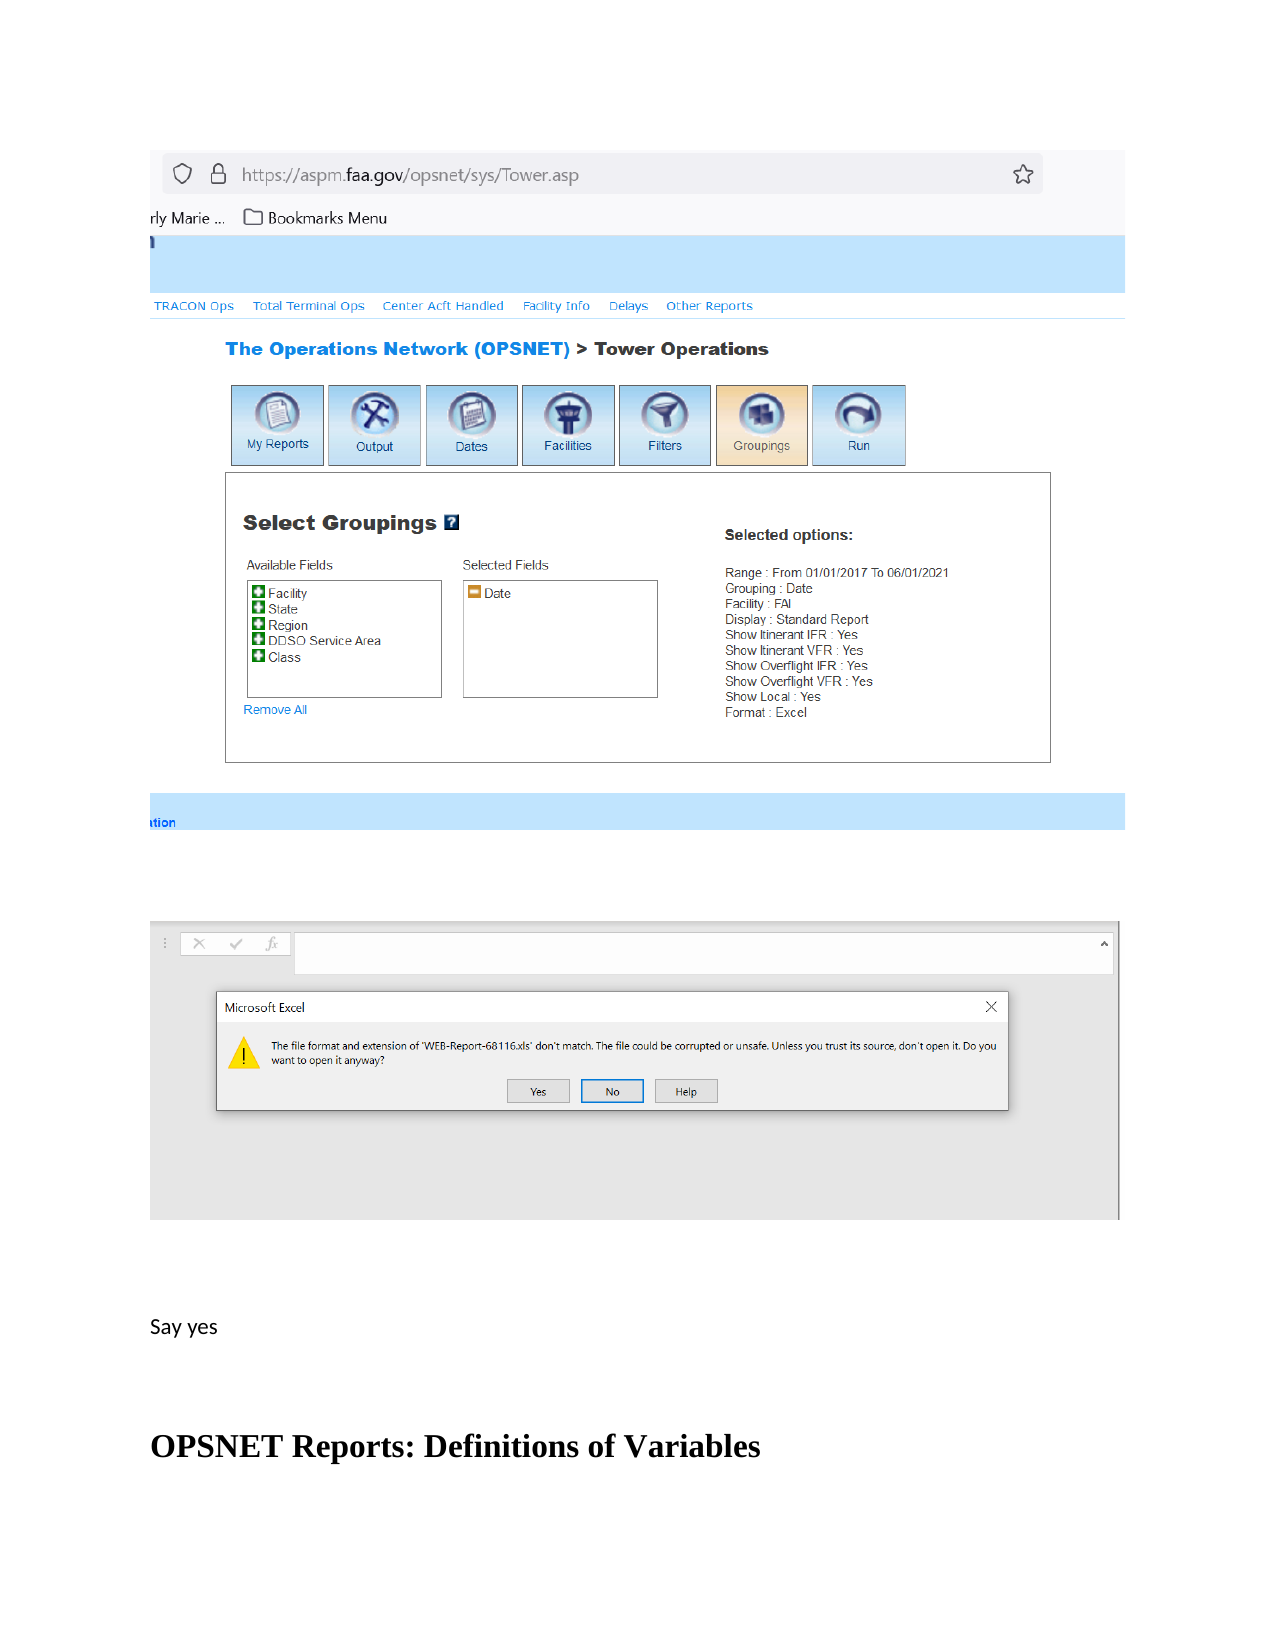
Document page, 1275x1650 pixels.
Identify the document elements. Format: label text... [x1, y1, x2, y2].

picture [150, 150, 1125, 830]
text Say yes [150, 1312, 1125, 1340]
text OPSNET Reports: Definitions of Variables [150, 1426, 1125, 1464]
picture [150, 921, 1125, 1220]
